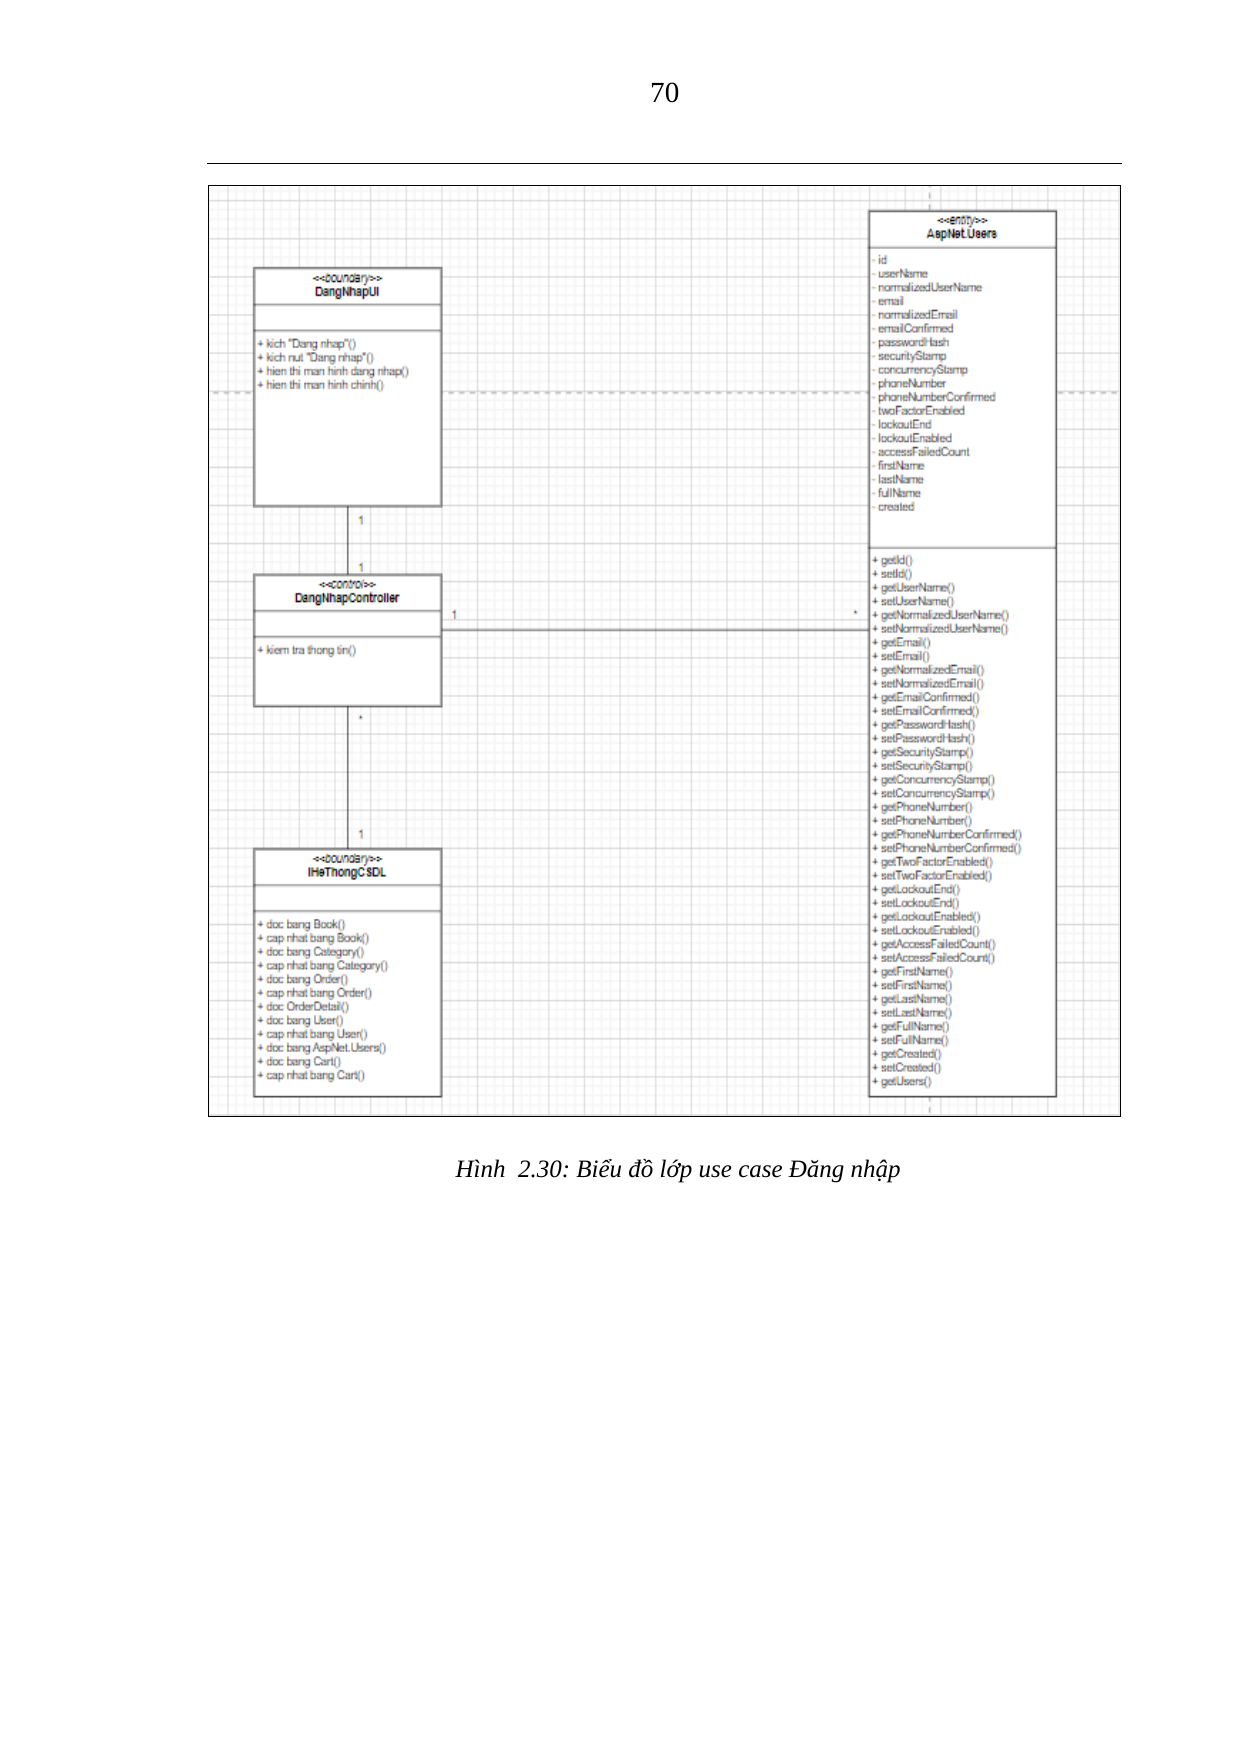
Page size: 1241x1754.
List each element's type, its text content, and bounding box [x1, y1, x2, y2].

picture [209, 186, 1120, 1116]
